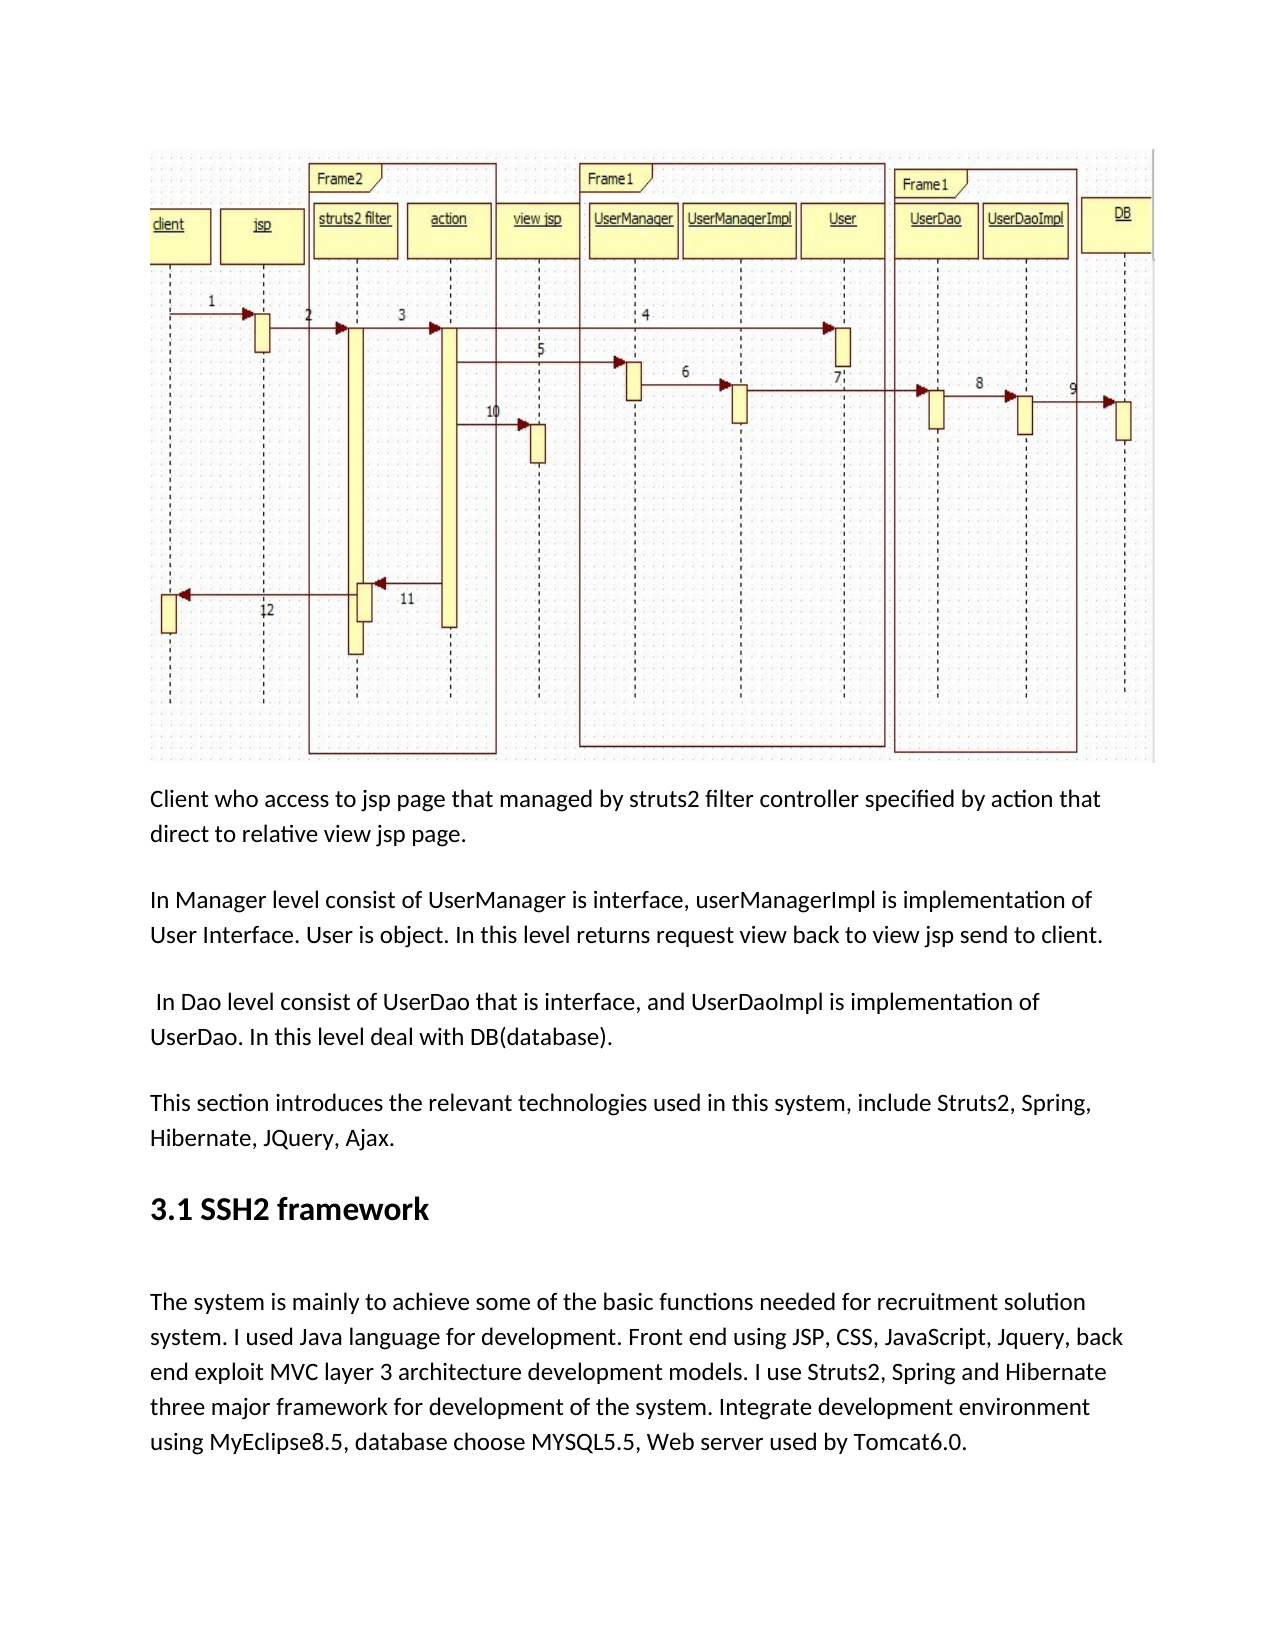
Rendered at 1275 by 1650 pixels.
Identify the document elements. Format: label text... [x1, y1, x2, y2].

text In Manager level consist of UserManager is interface, userManagerImpl is implementation of User Interface. User is object. In this level returns request view back to view jsp send to client. [150, 885, 1125, 950]
text In Dao level consist of UserDao that is interface, and UserDaoImpl is implementation of UserDao. In this level deal with DB(database). [150, 986, 1125, 1051]
text The system is mainly to achieve some of the basic functions needed for recruitment solution system. I used Java language for development. Front end using JSP, CSS, JavaScript, Jquery, back end exploit MVC layer 3 architecture development models. I use Struts2, Spring and Hibernate three major framework for development of the system. Integrate development environment using MyEclipse8.5, database choose MYSQL5.5, Web server used by Tomcat6.0. [150, 1286, 1125, 1456]
text Client who access to jsp page that managed by struts2 filter controller specified by action that direct to relative view jsp page. [150, 783, 1125, 849]
subtitle 3.1 SSH2 framework [150, 1188, 1125, 1229]
picture [150, 149, 1155, 763]
text This section introduces the relevant technologies used in this system, include Struts2, Spring, Hibernate, JQuery, Ajax. [150, 1087, 1125, 1153]
